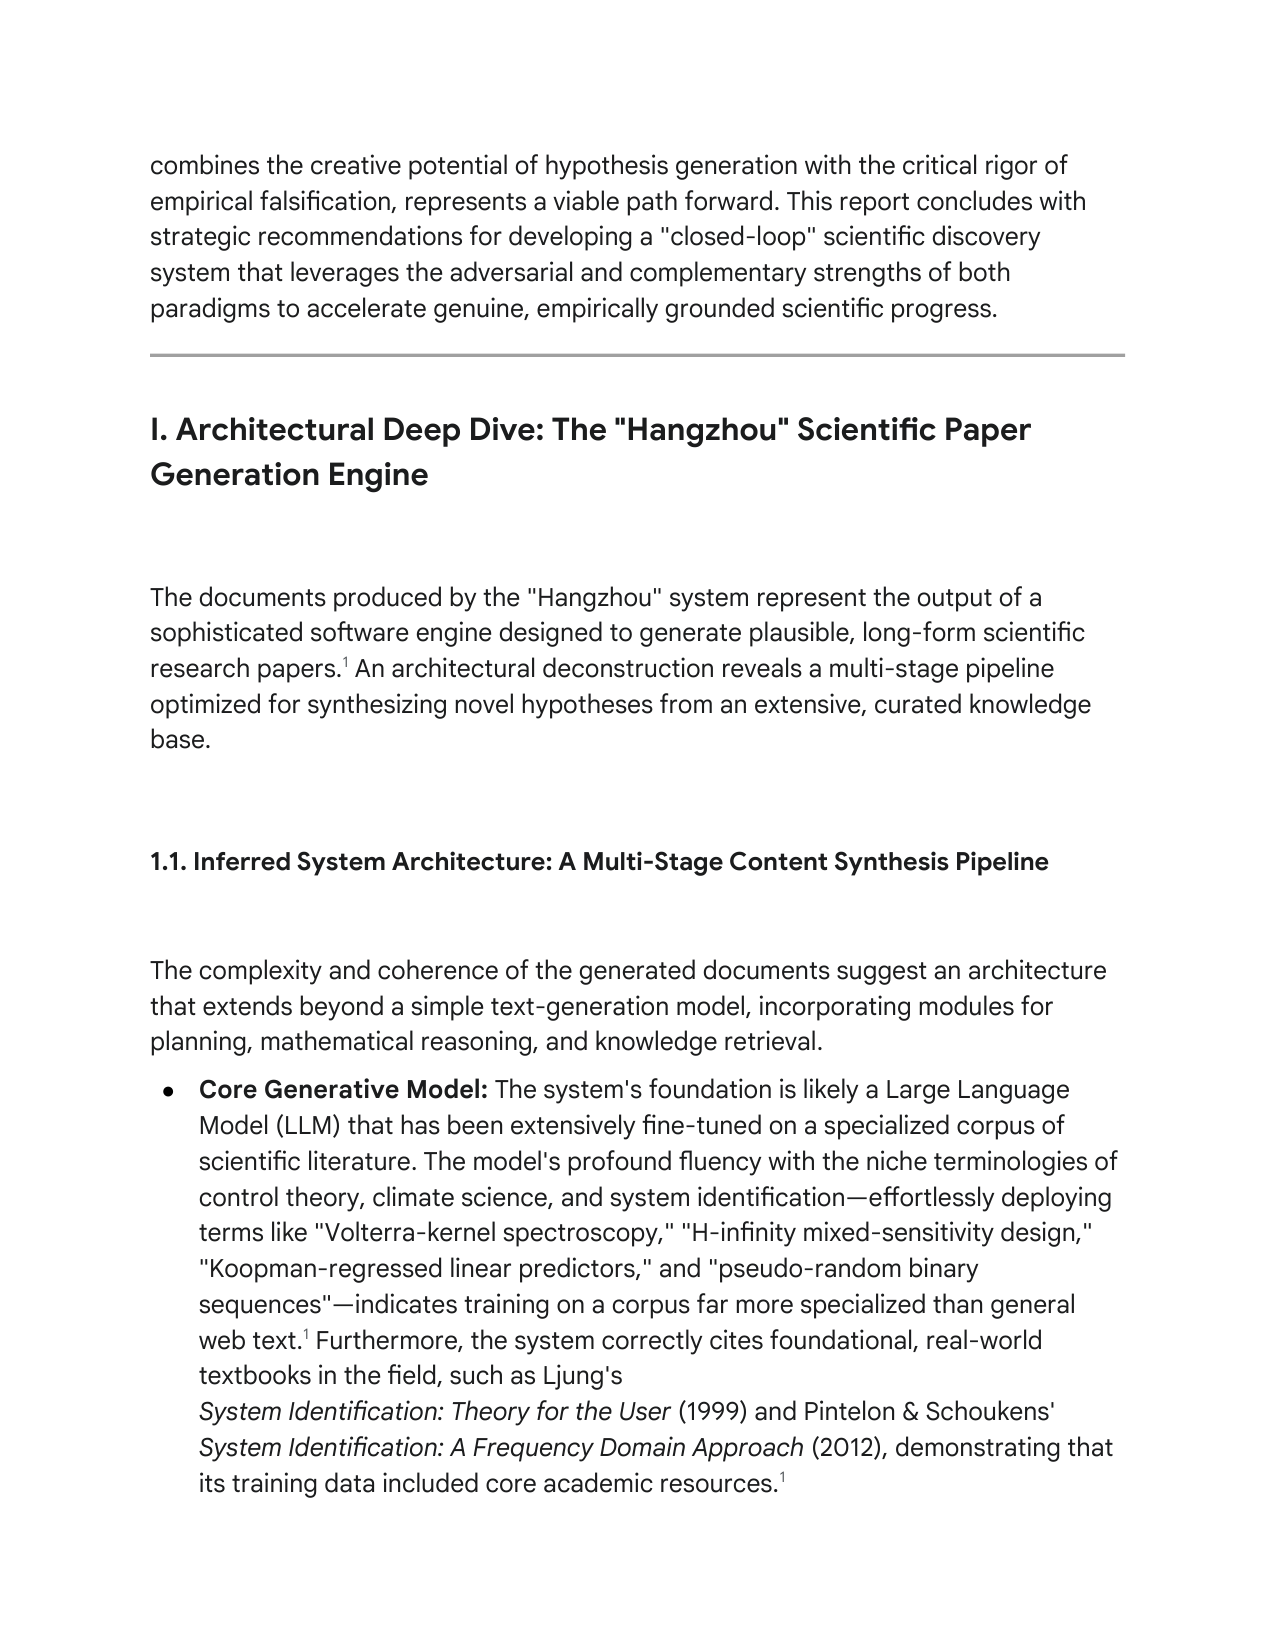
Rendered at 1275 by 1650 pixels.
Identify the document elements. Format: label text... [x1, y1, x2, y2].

subtitle I. Architectural Deep Dive: The "Hangzhou" Scientific Paper Generation Engine [150, 411, 1125, 494]
text The complexity and coherence of the generated documents suggest an architecture that extends beyond a simple text-generation model, incorporating modules for planning, mathematical reasoning, and knowledge retrieval. [150, 955, 1125, 1058]
list Core Generative Model: The system's foundation is likely a Large Language Model (LLM) that has been extensively fine-tuned on a specialized corpus of scientific literature. The model's profound fluency with the niche terminologies of control theory, climate science, and system identification—effortlessly deploying terms like "Volterra-kernel spectroscopy," "H-infinity mixed-sensitivity design," "Koopman-regressed linear predictors," and "pseudo-random binary sequences"—indicates training on a corpus far more specialized than general web text.1 Furthermore, the system correctly cites foundational, real-world textbooks in the field, such as Ljung's System Identification: Theory for the User (1999) and Pintelon & Schoukens' System Identification: A Frequency Domain Approach (2012), demonstrating that its training data included core academic resources.1 [161, 1075, 1125, 1499]
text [150, 150, 1125, 324]
text The documents produced by the "Hangzhou" system represent the output of a sophisticated software engine designed to generate plausible, long-form scientific research papers.1 An architectural deconstruction reveals a multi-stage pipeline optimized for synthesizing novel hypotheses from an extensive, curated knowledge base. [150, 582, 1125, 756]
subtitle 1.1. Inferred System Architecture: A Multi-Stage Content Synthesis Pipeline [150, 846, 1125, 877]
